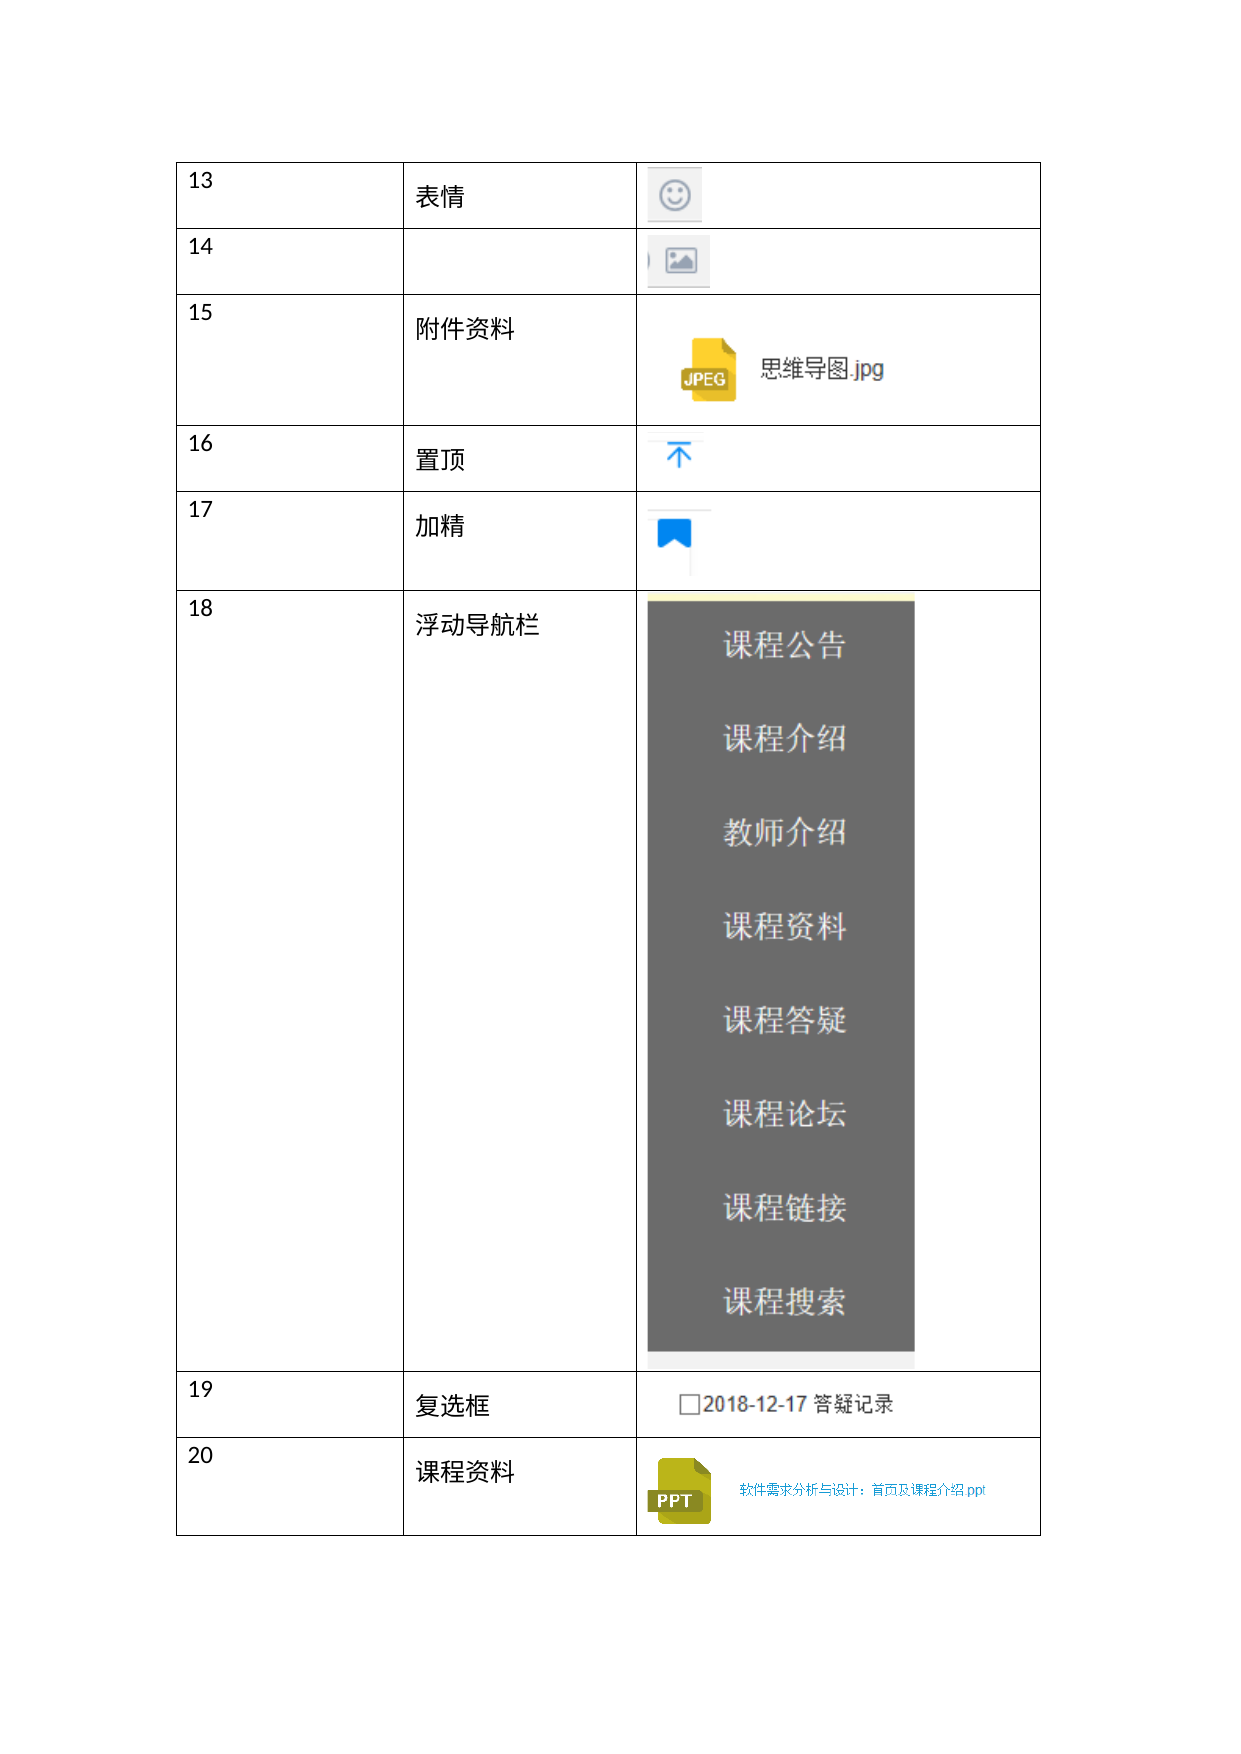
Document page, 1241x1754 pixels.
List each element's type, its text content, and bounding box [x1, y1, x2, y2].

table_cell 20 [177, 1438, 403, 1535]
table_cell 18 [177, 591, 403, 1371]
table_cell 16 [177, 426, 403, 491]
table_cell [637, 591, 1040, 1371]
picture [647, 167, 702, 224]
table_cell 13 [177, 163, 403, 228]
table_cell [637, 163, 1040, 228]
picture [647, 432, 704, 486]
table_cell [637, 295, 1040, 425]
picture [647, 592, 915, 1369]
picture [647, 310, 965, 411]
table_cell 浮动导航栏 [404, 591, 636, 1371]
table_cell 19 [177, 1372, 403, 1437]
picture [647, 505, 712, 576]
picture [647, 1445, 1029, 1528]
picture [647, 235, 710, 288]
table_cell 置顶 [404, 426, 636, 491]
table_cell 15 [177, 295, 403, 425]
picture [647, 1385, 921, 1423]
table_cell 课程资料 [404, 1438, 636, 1535]
table_cell 表情 [404, 163, 636, 228]
table_cell 17 [177, 492, 403, 590]
table_cell [637, 1438, 1040, 1535]
table_cell [637, 1372, 1040, 1437]
table_cell 附件资料 [404, 295, 636, 425]
table_cell 复选框 [404, 1372, 636, 1437]
table_cell [637, 229, 1040, 294]
table_cell [637, 426, 1040, 491]
table_cell 加精 [404, 492, 636, 590]
table_cell [404, 229, 636, 294]
table_cell [637, 492, 1040, 590]
table_cell 14 [177, 229, 403, 294]
